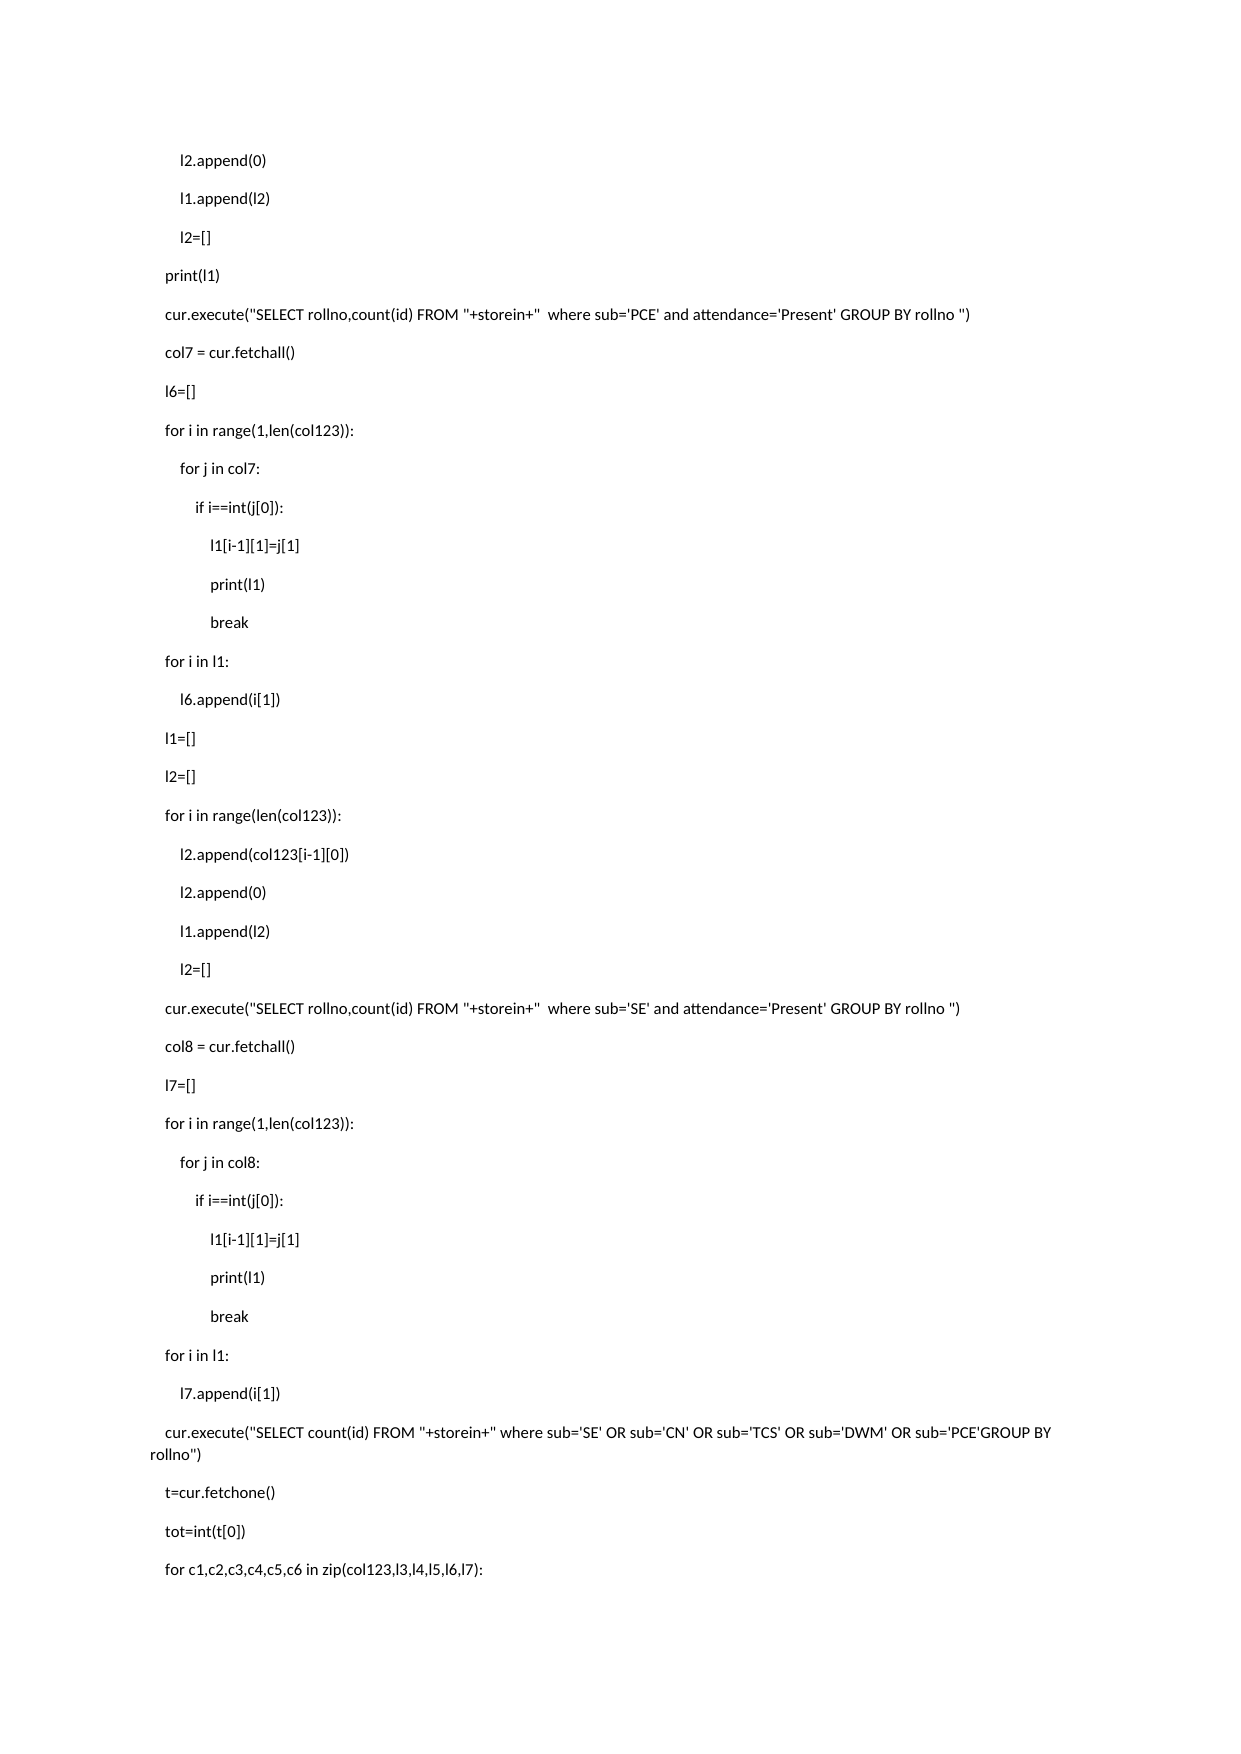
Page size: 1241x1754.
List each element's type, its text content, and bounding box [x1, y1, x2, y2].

text break [150, 1306, 1090, 1327]
text l2=[] [150, 959, 1090, 980]
text l6.append(i[1]) [150, 689, 1090, 710]
text l6=[] [150, 381, 1090, 402]
text l2=[] [150, 227, 1090, 247]
text l2.append(0) [150, 882, 1090, 903]
text l2.append(col123[i-1][0]) [150, 844, 1090, 864]
text tot=int(t[0]) [150, 1521, 1090, 1541]
text cur.execute("SELECT rollno,count(id) FROM "+storein+" where sub='PCE' and attendance='Present' GROUP BY rollno ") [150, 304, 1090, 324]
text l1[i-1][1]=j[1] [150, 535, 1090, 556]
text print(l1) [150, 574, 1090, 594]
text cur.execute("SELECT count(id) FROM "+storein+" where sub='SE' OR sub='CN' OR sub='TCS' OR sub='DWM' OR sub='PCE'GROUP BY rollno") [150, 1422, 1090, 1464]
text for i in l1: [150, 651, 1090, 671]
text l1.append(l2) [150, 188, 1090, 209]
text for i in range(len(col123)): [150, 805, 1090, 826]
text for i in range(1,len(col123)): [150, 1113, 1090, 1134]
text break [150, 612, 1090, 633]
text for c1,c2,c3,c4,c5,c6 in zip(col123,l3,l4,l5,l6,l7): [150, 1559, 1090, 1580]
text col8 = cur.fetchall() [150, 1036, 1090, 1057]
text if i==int(j[0]): [150, 497, 1090, 517]
text print(l1) [150, 266, 1090, 286]
text for i in l1: [150, 1345, 1090, 1365]
text for j in col8: [150, 1152, 1090, 1172]
text l7.append(i[1]) [150, 1383, 1090, 1404]
text if i==int(j[0]): [150, 1191, 1090, 1211]
text for j in col7: [150, 458, 1090, 479]
text t=cur.fetchone() [150, 1482, 1090, 1503]
text l2.append(0) [150, 150, 1090, 170]
text l2=[] [150, 767, 1090, 787]
text cur.execute("SELECT rollno,count(id) FROM "+storein+" where sub='SE' and attendance='Present' GROUP BY rollno ") [150, 998, 1090, 1018]
text l1.append(l2) [150, 921, 1090, 941]
text col7 = cur.fetchall() [150, 343, 1090, 363]
text print(l1) [150, 1268, 1090, 1288]
text l7=[] [150, 1075, 1090, 1095]
text for i in range(1,len(col123)): [150, 420, 1090, 440]
text l1[i-1][1]=j[1] [150, 1229, 1090, 1249]
text l1=[] [150, 728, 1090, 748]
